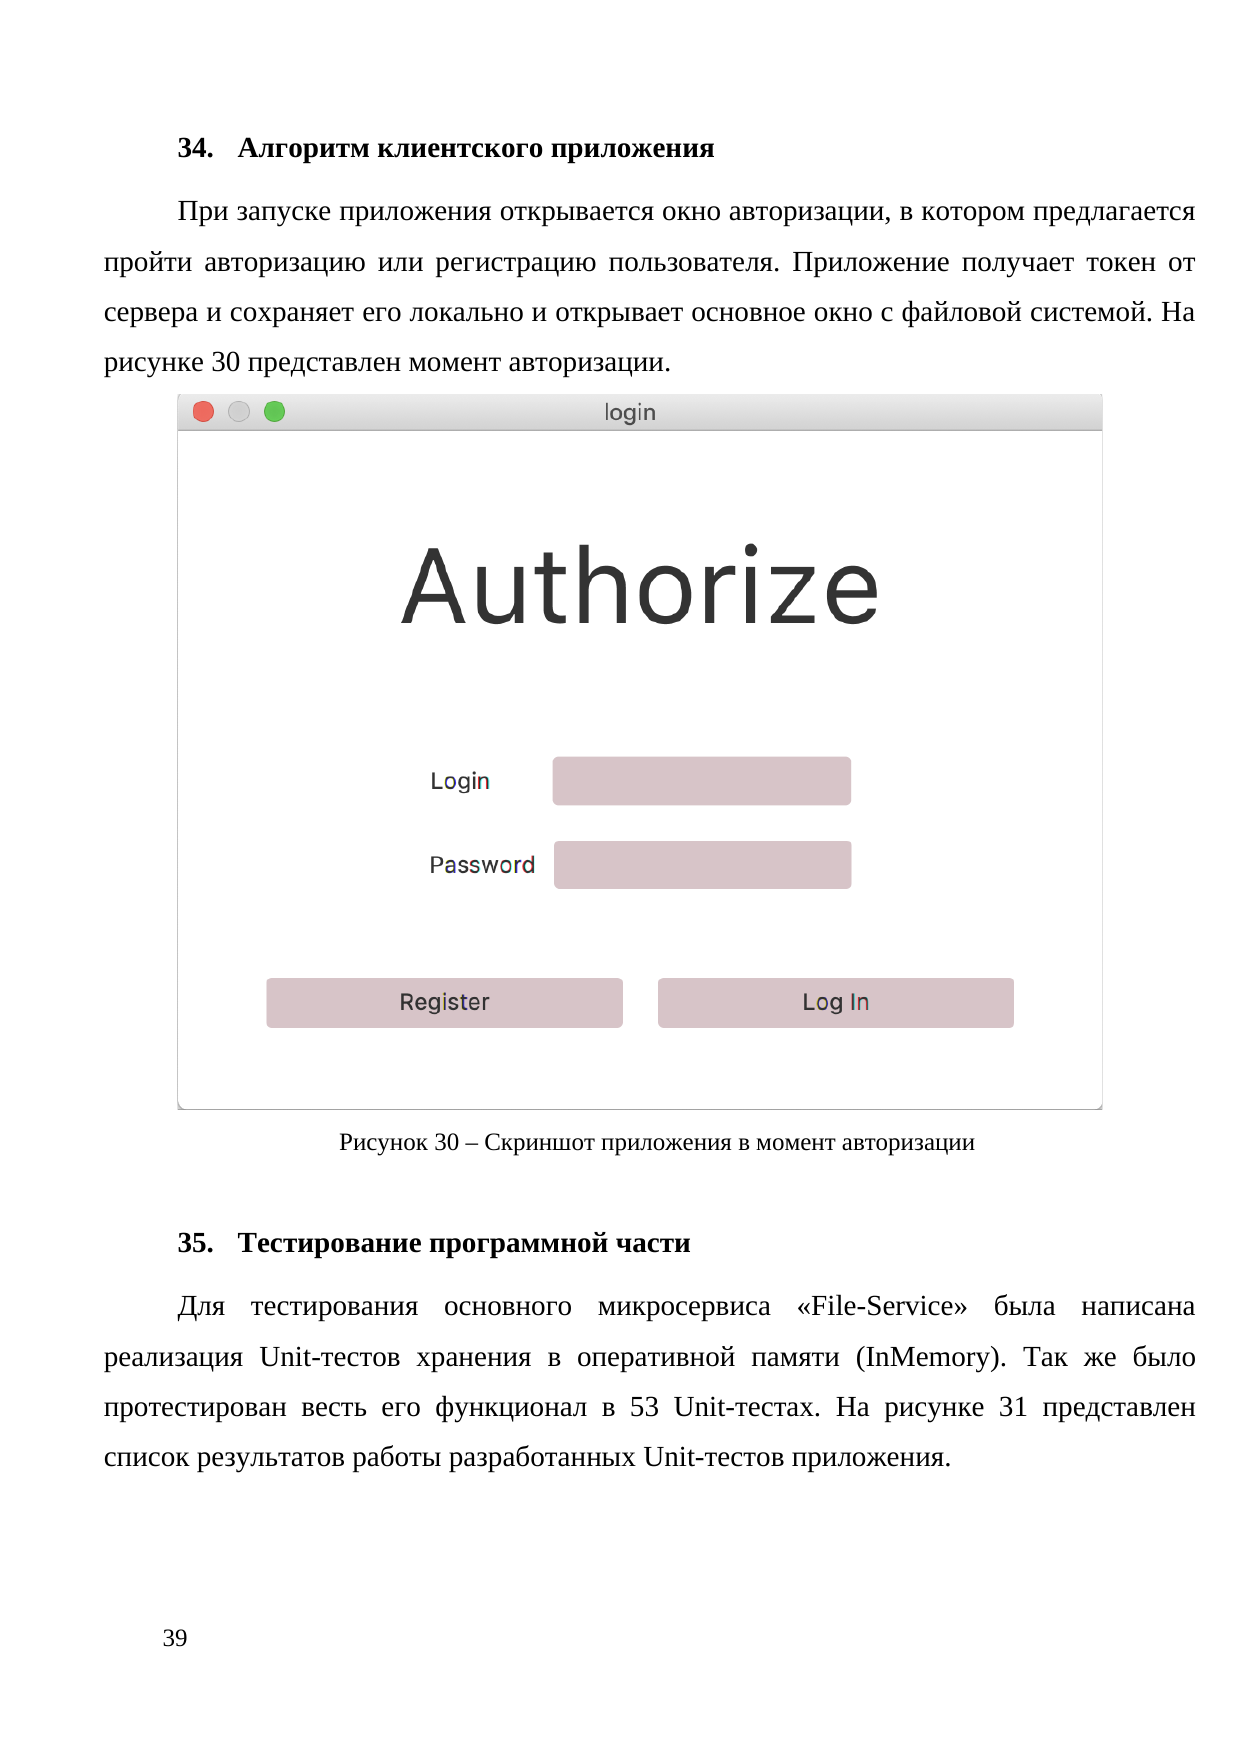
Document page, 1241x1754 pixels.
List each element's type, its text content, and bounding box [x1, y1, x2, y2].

text Рисунок 30 – Скриншот приложения в момент авторизации [162, 1127, 1152, 1156]
list Алгоритм клиентского приложения [103, 131, 1152, 164]
list Тестирование программной части [103, 1226, 1152, 1259]
text При запуске приложения открывается окно авторизации, в котором предлагается пройти авторизацию или регистрацию пользователя. Приложение получает токен от сервера и сохраняет его локально и открывает основное окно с файловой системой. На рисунке 30 представлен момент авторизации. [103, 193, 1197, 378]
picture [177, 394, 1103, 1110]
text Для тестирования основного микросервиса «File-Service» была написана реализация Unit-тестов хранения в оперативной памяти (InMemory). Так же было протестирован весть его функционал в 53 Unit-тестах. На рисунке 31 представлен список результатов работы разработанных Unit-тестов приложения. [103, 1288, 1197, 1473]
